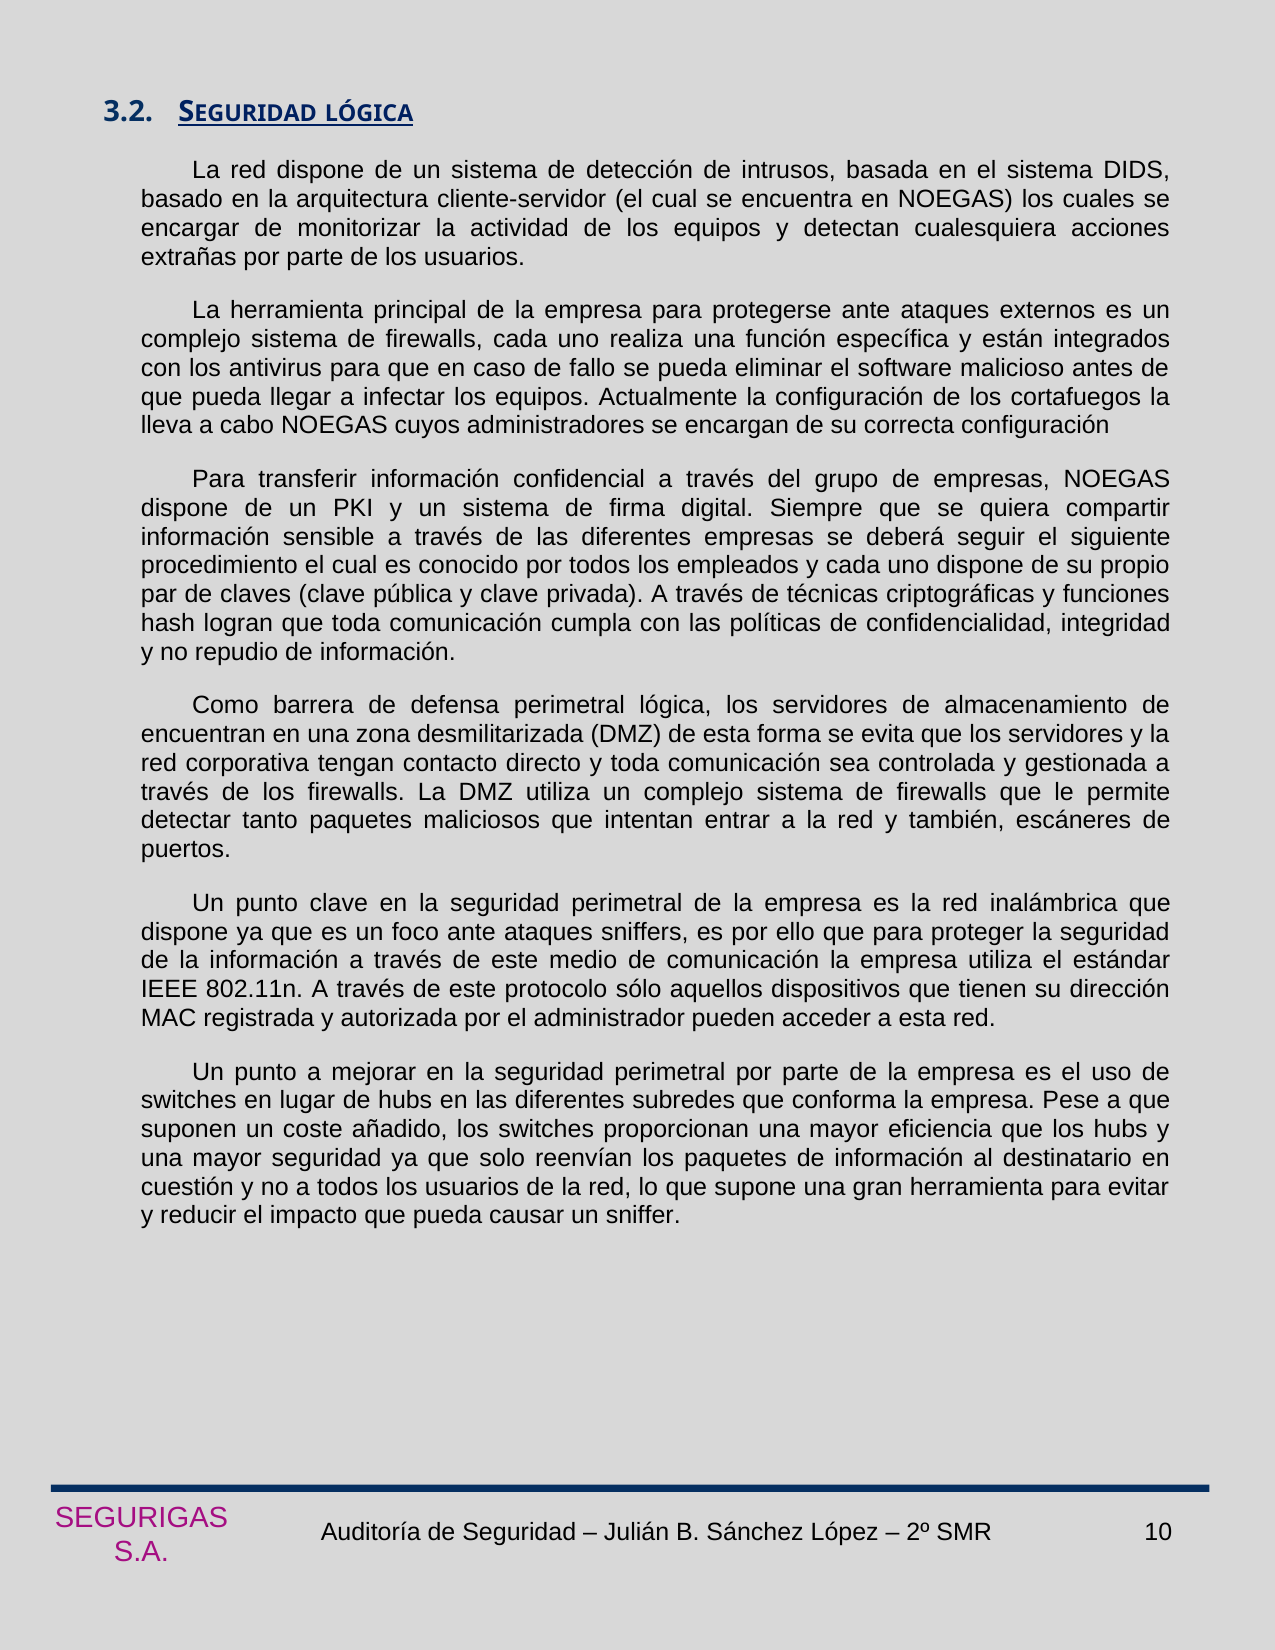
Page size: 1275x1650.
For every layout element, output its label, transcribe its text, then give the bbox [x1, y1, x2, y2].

text Un punto clave en la seguridad perimetral de la empresa es la red inalámbrica que dispone ya que es un foco ante ataques sniffers, es por ello que para proteger la seguridad de la información a través de este medio de comunicación la empresa utiliza el estándar IEEE 802.11n. A través de este protocolo sólo aquellos dispositivos que tienen su dirección MAC registrada y autorizada por el administrador pueden acceder a esta red. [141, 888, 1172, 1032]
text Un punto a mejorar en la seguridad perimetral por parte de la empresa es el uso de switches en lugar de hubs en las diferentes subredes que conforma la empresa. Pese a que suponen un coste añadido, los switches proporcionan una mayor eficiencia que los hubs y una mayor seguridad ya que solo reenvían los paquetes de información al destinatario en cuestión y no a todos los usuarios de la red, lo que supone una gran herramienta para evitar y reducir el impacto que pueda causar un sniffer. [141, 1057, 1172, 1229]
text La red dispone de un sistema de detección de intrusos, basada en el sistema DIDS, basado en la arquitectura cliente-servidor (el cual se encuentra en NOEGAS) los cuales se encargar de monitorizar la actividad de los equipos y detectan cualesquiera acciones extrañas por parte de los usuarios. [141, 155, 1172, 270]
text Como barrera de defensa perimetral lógica, los servidores de almacenamiento de encuentran en una zona desmilitarizada (DMZ) de esta forma se evita que los servidores y la red corporativa tengan contacto directo y toda comunicación sea controlada y gestionada a través de los firewalls. La DMZ utiliza un complejo sistema de firewalls que le permite detectar tanto paquetes maliciosos que intentan entrar a la red y también, escáneres de puertos. [141, 690, 1172, 863]
text La herramienta principal de la empresa para protegerse ante ataques externos es un complejo sistema de firewalls, cada uno realiza una función específica y están integrados con los antivirus para que en caso de fallo se pueda eliminar el software malicioso antes de que pueda llegar a infectar los equipos. Actualmente la configuración de los cortafuegos la lleva a cabo NOEGAS cuyos administradores se encargan de su correcta configuración [141, 295, 1172, 439]
text Para transferir información confidencial a través del grupo de empresas, NOEGAS dispone de un PKI y un sistema de firma digital. Siempre que se quiera compartir información sensible a través de las diferentes empresas se deberá seguir el siguiente procedimiento el cual es conocido por todos los empleados y cada uno dispone de su propio par de claves (clave pública y clave privada). A través de técnicas criptográficas y funciones hash logran que toda comunicación cumpla con las políticas de confidencialidad, integridad y no repudio de información. [141, 464, 1172, 665]
list Seguridad lógica [103, 91, 1172, 130]
